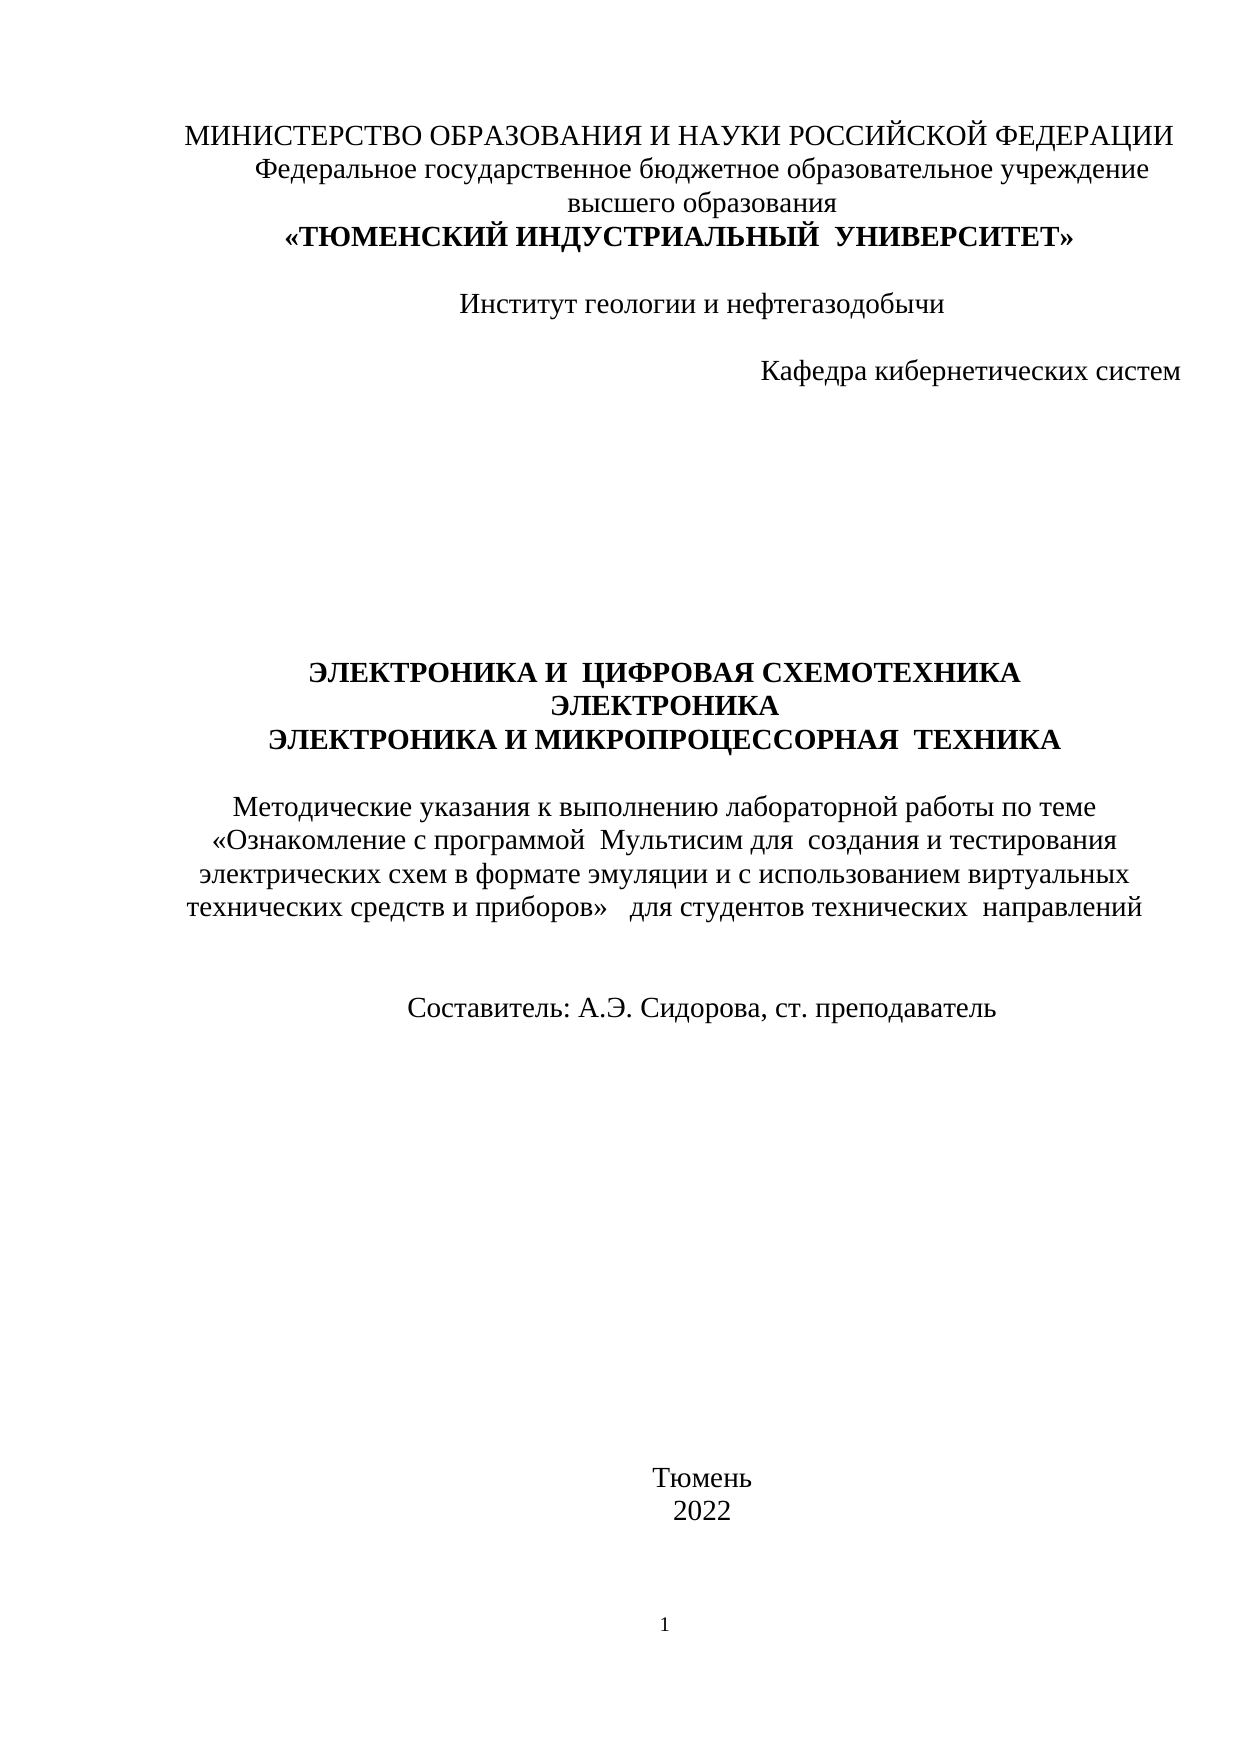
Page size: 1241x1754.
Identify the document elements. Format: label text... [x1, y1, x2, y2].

text «ТЮМЕНСКИЙ ИНДУСТРИАЛЬНЫЙ УНИВЕРСИТЕТ» [148, 219, 1181, 252]
text 2022 [148, 1493, 1181, 1527]
text ЭЛЕКТРОНИКА И ЦИФРОВАЯ СХЕМОТЕХНИКА [148, 655, 1181, 688]
text ЭЛЕКТРОНИКА [148, 688, 1181, 722]
text ЭЛЕКТРОНИКА И МИКРОПРОЦЕССОРНАЯ ТЕХНИКА [148, 722, 1181, 755]
text Составитель: А.Э. Сидорова, ст. преподаватель [148, 990, 1181, 1024]
text Кафедра кибернетических систем [148, 353, 1181, 386]
text высшего образования [148, 185, 1181, 219]
text Институт геологии и нефтегазодобычи [148, 286, 1181, 319]
text МИНИСТЕРСТВО ОБРАЗОВАНИЯ И НАУКИ РОССИЙСКОЙ ФЕДЕРАЦИИ [148, 118, 1181, 152]
text Тюмень [148, 1460, 1181, 1493]
text Федеральное государственное бюджетное образовательное учреждение [148, 152, 1181, 185]
text Методические указания к выполнению лабораторной работы по теме «Ознакомление с программой Мультисим для создания и тестирования электрических схем в формате эмуляции и с использованием виртуальных технических средств и приборов» для студентов технических направлений [148, 789, 1181, 923]
